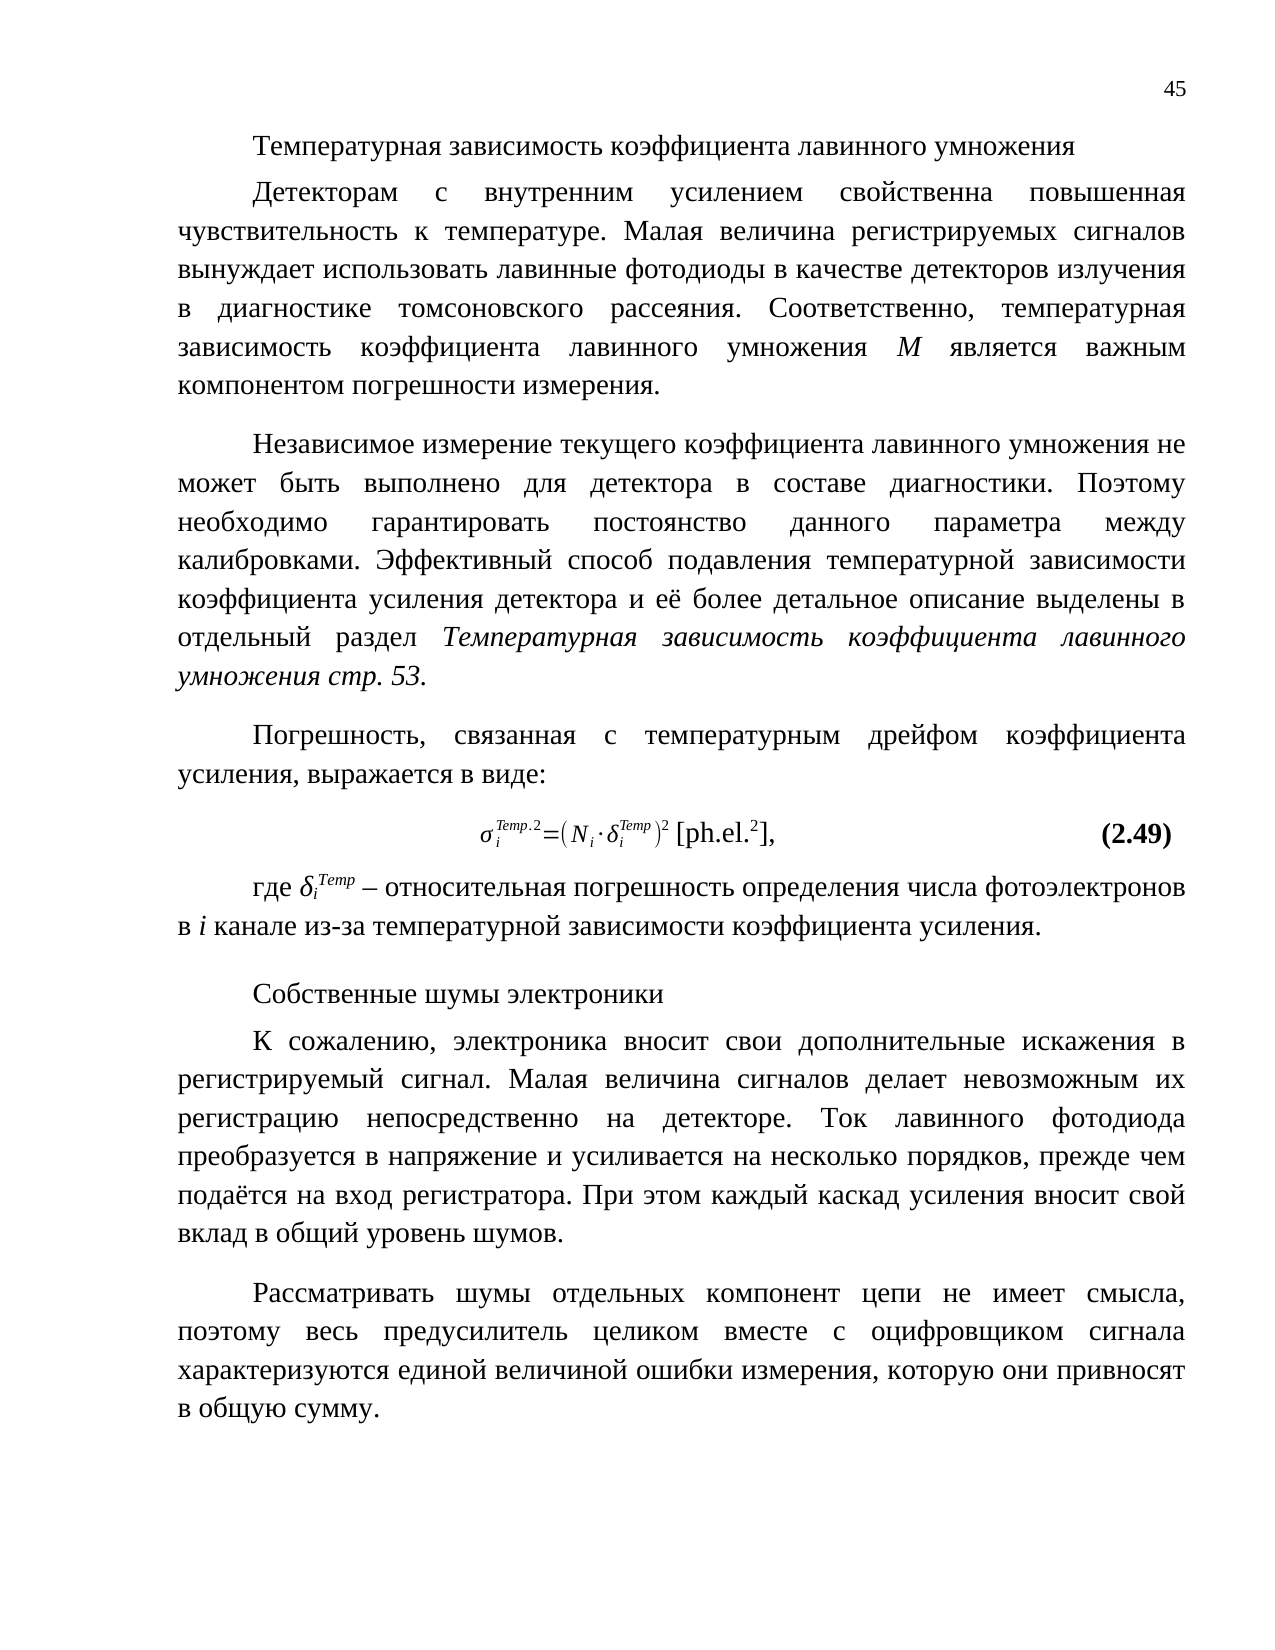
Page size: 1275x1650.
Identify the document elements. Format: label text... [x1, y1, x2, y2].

text Рассматривать шумы отдельных компонент цепи не имеет смысла, поэтому весь предусилитель целиком вместе с оцифровщиком сигнала характеризуются единой величиной ошибки измерения, которую они привносят в общую сумму. [177, 1275, 1186, 1424]
text К сожалению, электроника вносит свои дополнительные искажения в регистрируемый сигнал. Малая величина сигналов делает невозможным их регистрацию непосредственно на детекторе. Ток лавинного фотодиода преобразуется в напряжение и усиливается на несколько порядков, прежде чем подаётся на вход регистратора. При этом каждый каскад усиления вносит свой вклад в общий уровень шумов. [177, 1023, 1186, 1249]
subtitle Температурная зависимость коэффициента лавинного умножения [177, 128, 1186, 161]
text Независимое измерение текущего коэффициента лавинного умножения не может быть выполнено для детектора в составе диагностики. Поэтому необходимо гарантировать постоянство данного параметра между калибровками. Эффективный способ подавления температурной зависимости коэффициента усиления детектора и её более детальное описание выделены в отдельный раздел Температурная зависимость коэффициента лавинного умножения стр. 56. [177, 427, 1186, 691]
table_header (2.17) [1090, 815, 1183, 869]
text Погрешность, связанная с температурным дрейфом коэффициента усиления, выражается в виде: [177, 717, 1186, 789]
text Детекторам с внутренним усилением свойственна повышенная чувствительность к температуре. Малая величина регистрируемых сигналов вынуждает использовать лавинные фотодиоды в качестве детекторов излучения в диагностике томсоновского рассеяния. Соответственно, температурная зависимость коэффициента лавинного умножения M является важным компонентом погрешности измерения. [177, 174, 1186, 401]
text где δiTemp – относительная погрешность определения числа фотоэлектронов в i канале из-за температурной зависимости коэффициента усиления. [177, 869, 1186, 942]
table_header [ph.el.2], [166, 815, 1090, 869]
subtitle Собственные шумы электроники [177, 976, 1186, 1009]
